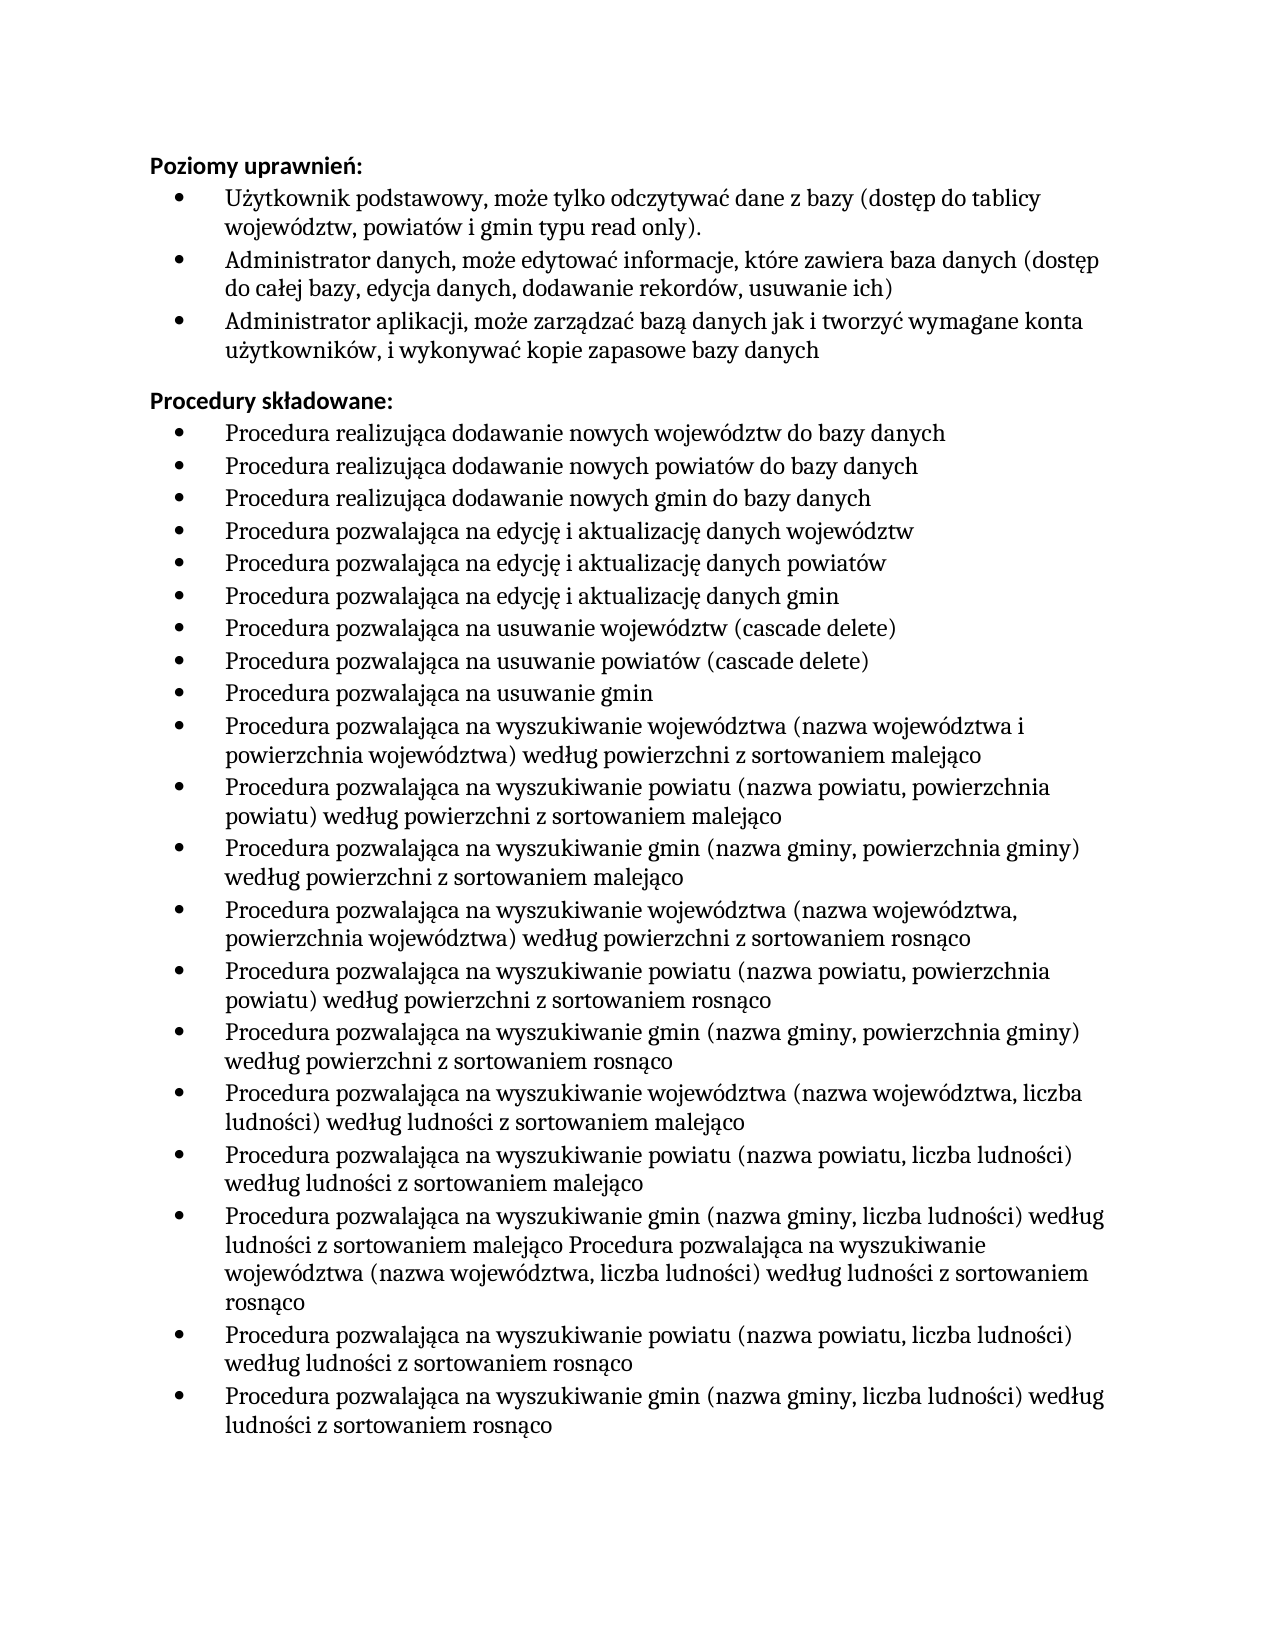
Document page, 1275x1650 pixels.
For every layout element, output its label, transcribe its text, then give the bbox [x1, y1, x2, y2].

list Procedura realizująca dodawanie nowych powiatów do bazy danych [175, 452, 1125, 481]
list Procedura pozwalająca na wyszukiwanie powiatu (nazwa powiatu, powierzchnia powiatu) według powierzchni z sortowaniem rosnąco [175, 957, 1125, 1014]
list Procedura pozwalająca na wyszukiwanie województwa (nazwa województwa i powierzchnia województwa) według powierzchni z sortowaniem malejąco [175, 712, 1125, 769]
list Procedura pozwalająca na edycję i aktualizację danych powiatów [175, 549, 1125, 578]
list Procedura pozwalająca na wyszukiwanie powiatu (nazwa powiatu, liczba ludności) według ludności z sortowaniem rosnąco [175, 1321, 1125, 1378]
list Procedura pozwalająca na usuwanie powiatów (cascade delete) [175, 647, 1125, 676]
list Procedura pozwalająca na wyszukiwanie gmin (nazwa gminy, liczba ludności) według ludności z sortowaniem rosnąco [175, 1382, 1125, 1439]
list Procedura pozwalająca na wyszukiwanie województwa (nazwa województwa, powierzchnia województwa) według powierzchni z sortowaniem rosnąco [175, 896, 1125, 953]
list Procedura pozwalająca na wyszukiwanie gmin (nazwa gminy, liczba ludności) według ludności z sortowaniem malejąco Procedura pozwalająca na wyszukiwanie województwa (nazwa województwa, liczba ludności) według ludności z sortowaniem rosnąco [175, 1202, 1125, 1317]
list Procedura pozwalająca na wyszukiwanie gmin (nazwa gminy, powierzchnia gminy) według powierzchni z sortowaniem malejąco [175, 834, 1125, 892]
list Procedura realizująca dodawanie nowych województw do bazy danych [175, 419, 1125, 448]
list Użytkownik podstawowy, może tylko odczytywać dane z bazy (dostęp do tablicy województw, powiatów i gmin typu read only). [175, 184, 1125, 242]
list Procedura pozwalająca na edycję i aktualizację danych województw [175, 517, 1125, 546]
list Procedura pozwalająca na edycję i aktualizację danych gmin [175, 582, 1125, 611]
list Procedura pozwalająca na usuwanie województw (cascade delete) [175, 614, 1125, 643]
subtitle Procedury składowane: [150, 385, 1125, 416]
list Procedura pozwalająca na wyszukiwanie gmin (nazwa gminy, powierzchnia gminy) według powierzchni z sortowaniem rosnąco [175, 1018, 1125, 1076]
subtitle Poziomy uprawnień: [150, 150, 1125, 181]
list Procedura pozwalająca na wyszukiwanie województwa (nazwa województwa, liczba ludności) według ludności z sortowaniem malejąco [175, 1079, 1125, 1137]
list Procedura realizująca dodawanie nowych gmin do bazy danych [175, 484, 1125, 513]
list Procedura pozwalająca na wyszukiwanie powiatu (nazwa powiatu, liczba ludności) według ludności z sortowaniem malejąco [175, 1141, 1125, 1198]
list Procedura pozwalająca na usuwanie gmin [175, 679, 1125, 708]
list Procedura pozwalająca na wyszukiwanie powiatu (nazwa powiatu, powierzchnia powiatu) według powierzchni z sortowaniem malejąco [175, 773, 1125, 831]
list Administrator danych, może edytować informacje, które zawiera baza danych (dostęp do całej bazy, edycja danych, dodawanie rekordów, usuwanie ich) [175, 246, 1125, 303]
list Administrator aplikacji, może zarządzać bazą danych jak i tworzyć wymagane konta użytkowników, i wykonywać kopie zapasowe bazy danych [175, 307, 1125, 364]
